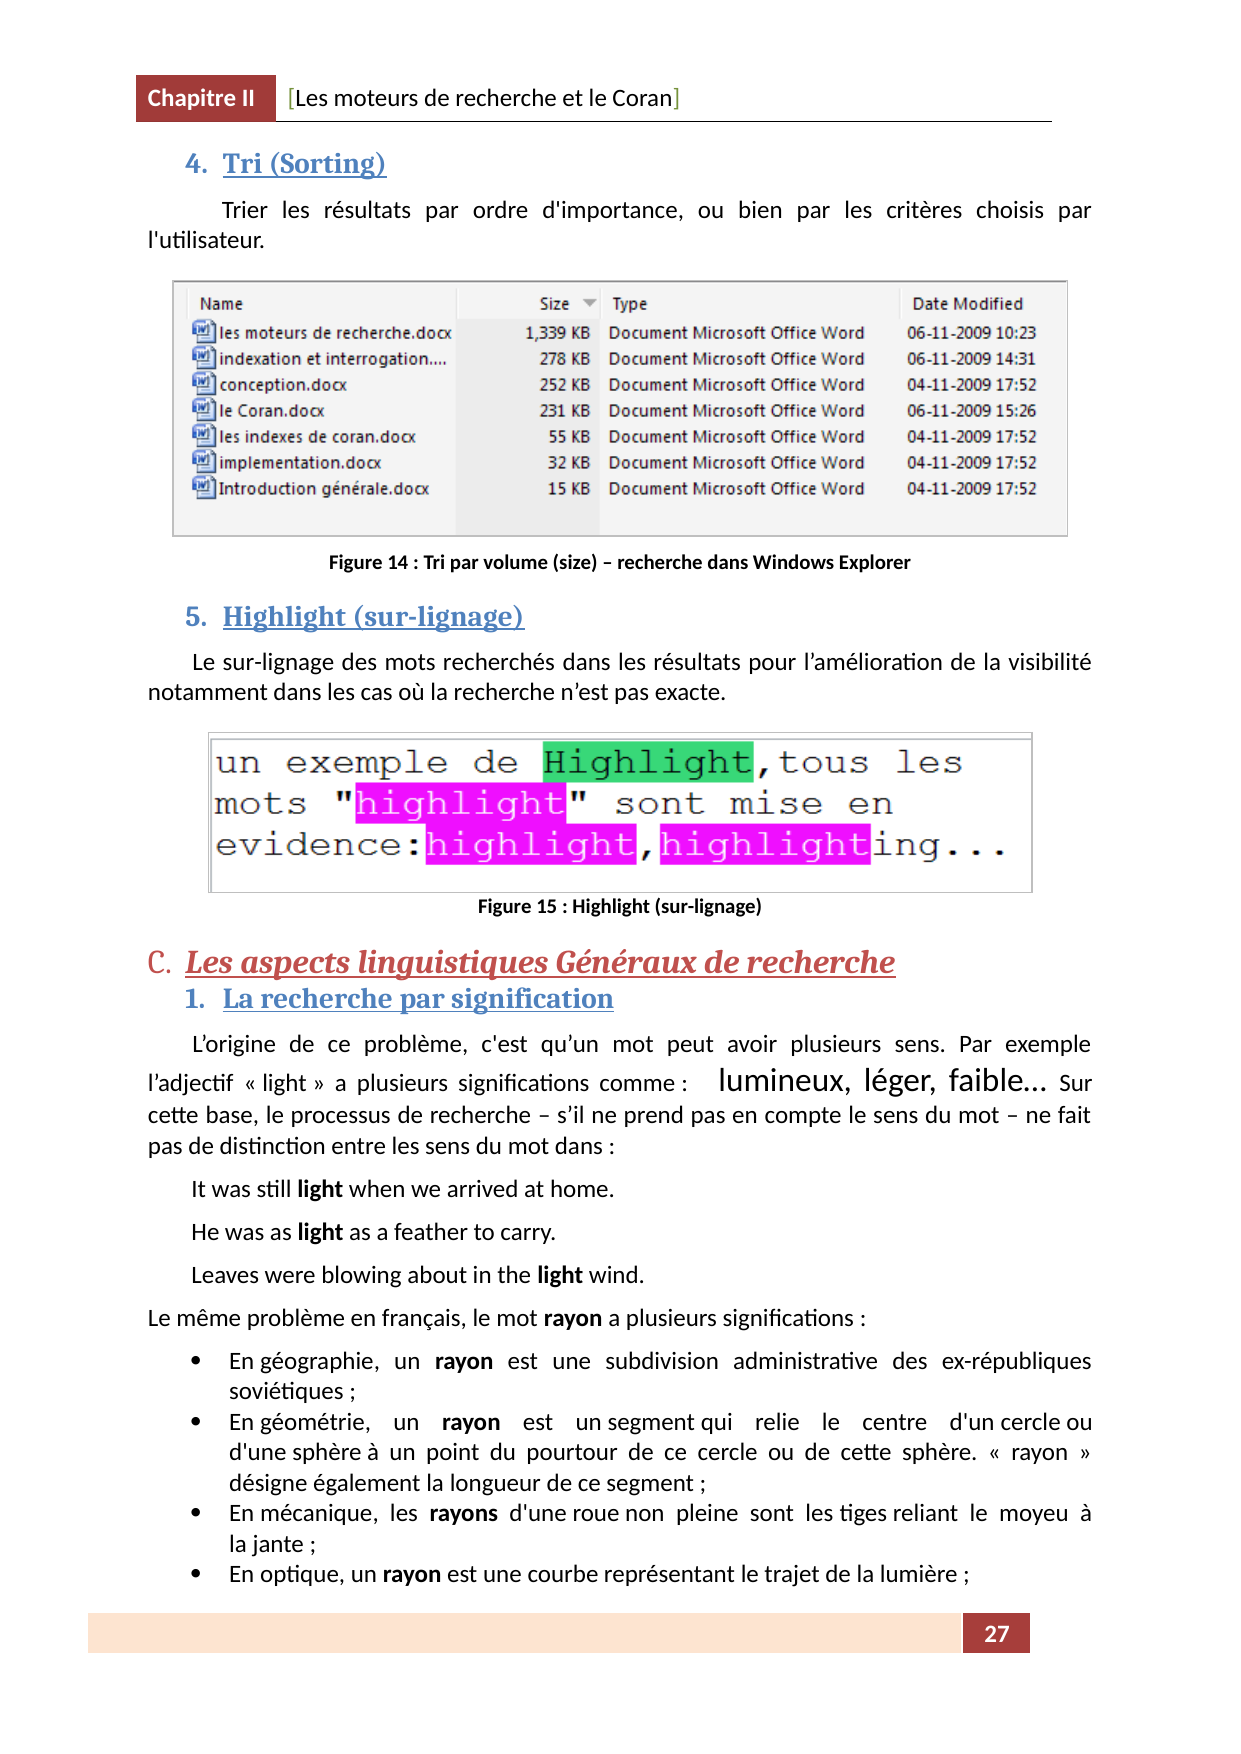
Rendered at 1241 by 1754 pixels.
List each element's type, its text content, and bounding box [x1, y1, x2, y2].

list En géographie, un rayon est une subdivision administrative des ex-républiques soviétiques ; [191, 1345, 1092, 1406]
list En géométrie, un rayon est un segment qui relie le centre d'un cercle ou d'une sphère à un point du pourtour de ce cercle ou de cette sphère. « rayon » désigne également la longueur de ce segment ; [191, 1406, 1092, 1498]
text L’origine de ce problème, c'est qu’un mot peut avoir plusieurs sens. Par exemple l’adjectif « light » a plusieurs significations comme : lumineux, léger, faible… Sur cette base, le processus de recherche – s’il ne prend pas en compte le sens du mot – ne fait pas de distinction entre les sens du mot dans : [148, 1028, 1092, 1161]
text Figure 14 : Tri par volume (size) – recherche dans Windows Explorer [148, 549, 1092, 575]
text Tri (Sorting) [185, 148, 1092, 181]
text Trier les résultats par ordre d'importance, ou bien par les critères choisis par l'utilisateur. [148, 194, 1092, 255]
text Le même problème en français, le mot rayon a plusieurs significations : [148, 1302, 1092, 1332]
picture [174, 281, 1067, 535]
list En mécanique, les rayons d'une roue non pleine sont les tiges reliant le moyeu à la jante ; [191, 1498, 1092, 1559]
list La recherche par signification [185, 982, 1092, 1016]
list En optique, un rayon est une courbe représentant le trajet de la lumière ; [191, 1559, 1092, 1589]
picture [209, 733, 1031, 892]
text It was still light when we arrived at home. [148, 1173, 1092, 1203]
text Highlight (sur-lignage) [185, 600, 1092, 633]
text Leaves were blowing about in the light wind. [148, 1259, 1092, 1289]
text Les aspects linguistiques Généraux de recherche [148, 944, 1092, 982]
text He was as light as a feather to carry. [148, 1216, 1092, 1247]
text Figure 15 : Highlight (sur-lignage) [148, 893, 1092, 919]
text Le sur-lignage des mots recherchés dans les résultats pour l’amélioration de la visibilité notamment dans les cas où la recherche n’est pas exacte. [148, 646, 1092, 707]
